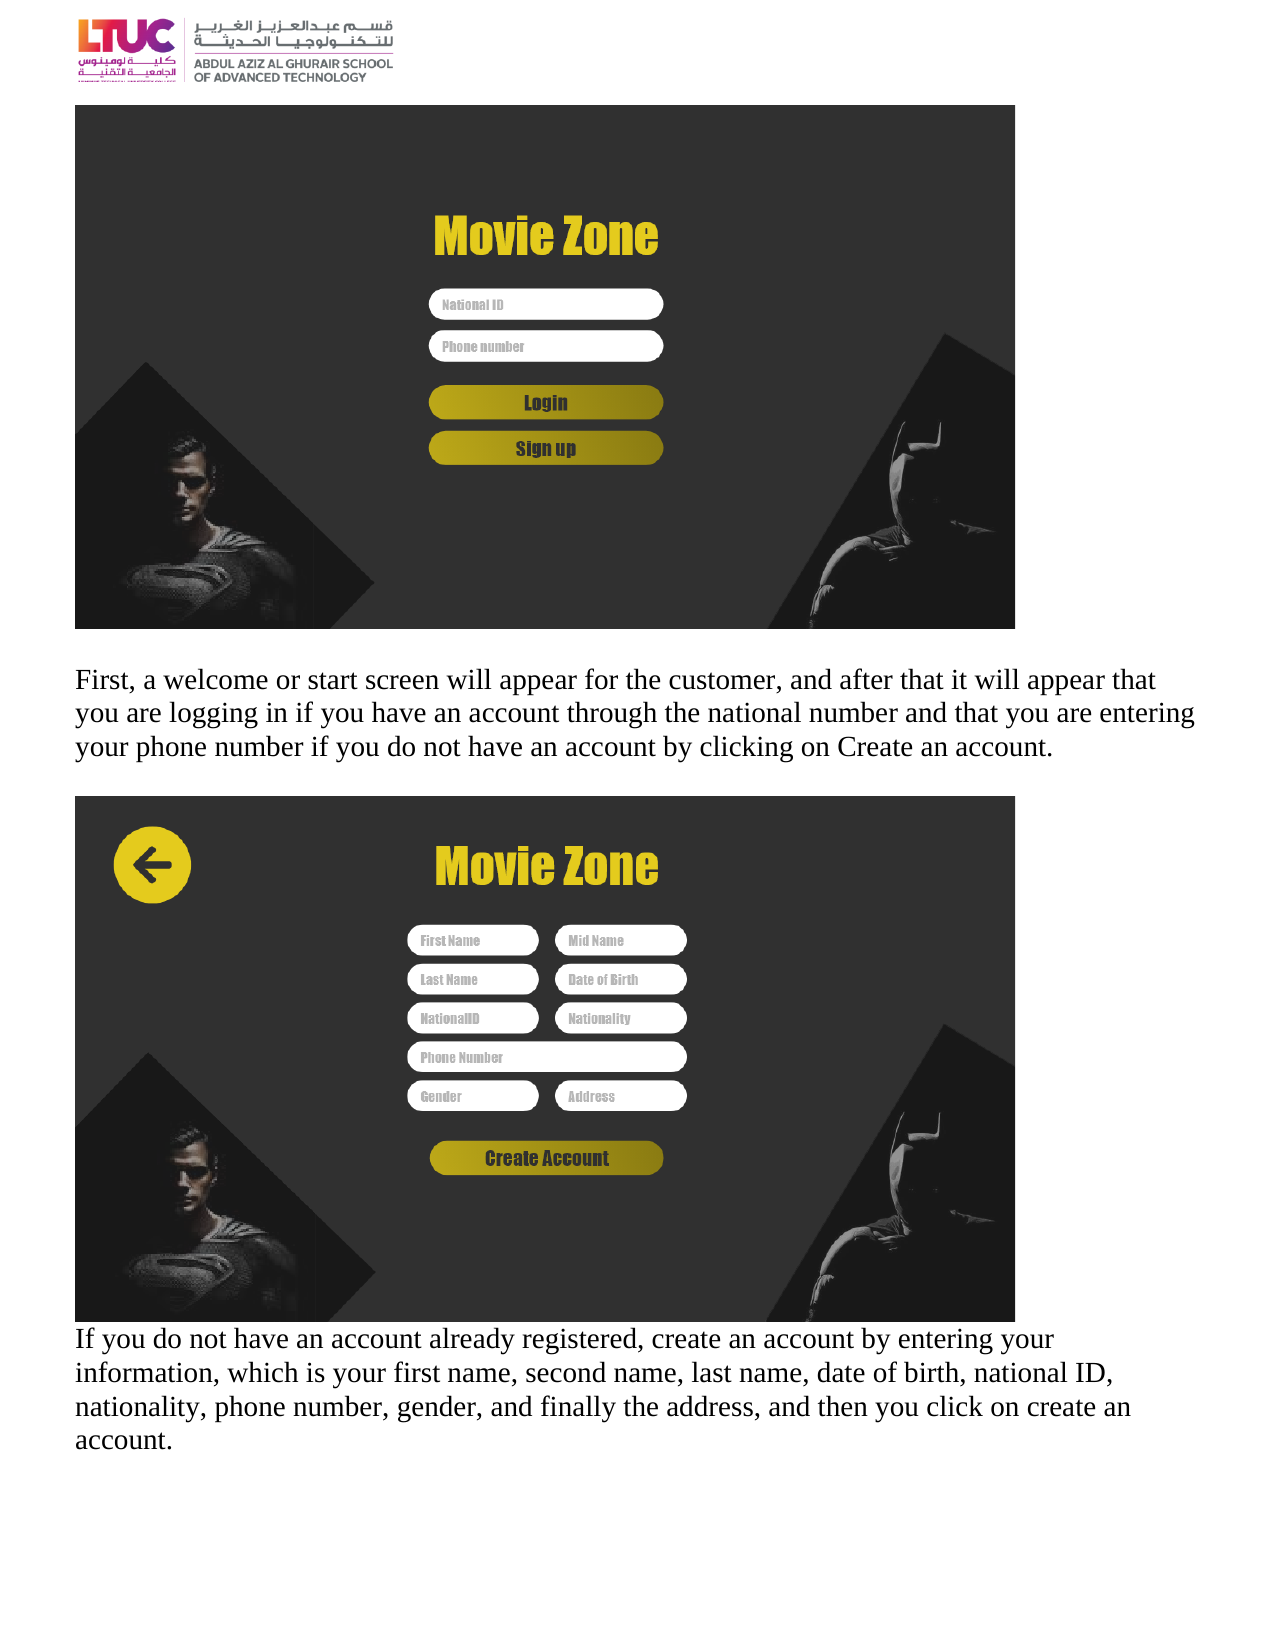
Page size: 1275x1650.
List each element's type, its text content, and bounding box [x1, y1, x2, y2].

text First, a welcome or start screen will appear for the customer, and after that it will appear that you are logging in if you have an account through the national number and that you are entering your phone number if you do not have an account by clicking on Create an account. [75, 662, 1200, 763]
picture [75, 105, 1016, 629]
picture [75, 796, 1016, 1322]
text If you do not have an account already registered, create an account by entering your information, which is your first name, second name, last name, date of birth, national ID, nationality, phone number, gender, and finally the address, and then you click on create an account. [75, 1322, 1200, 1456]
picture [75, 15, 397, 81]
